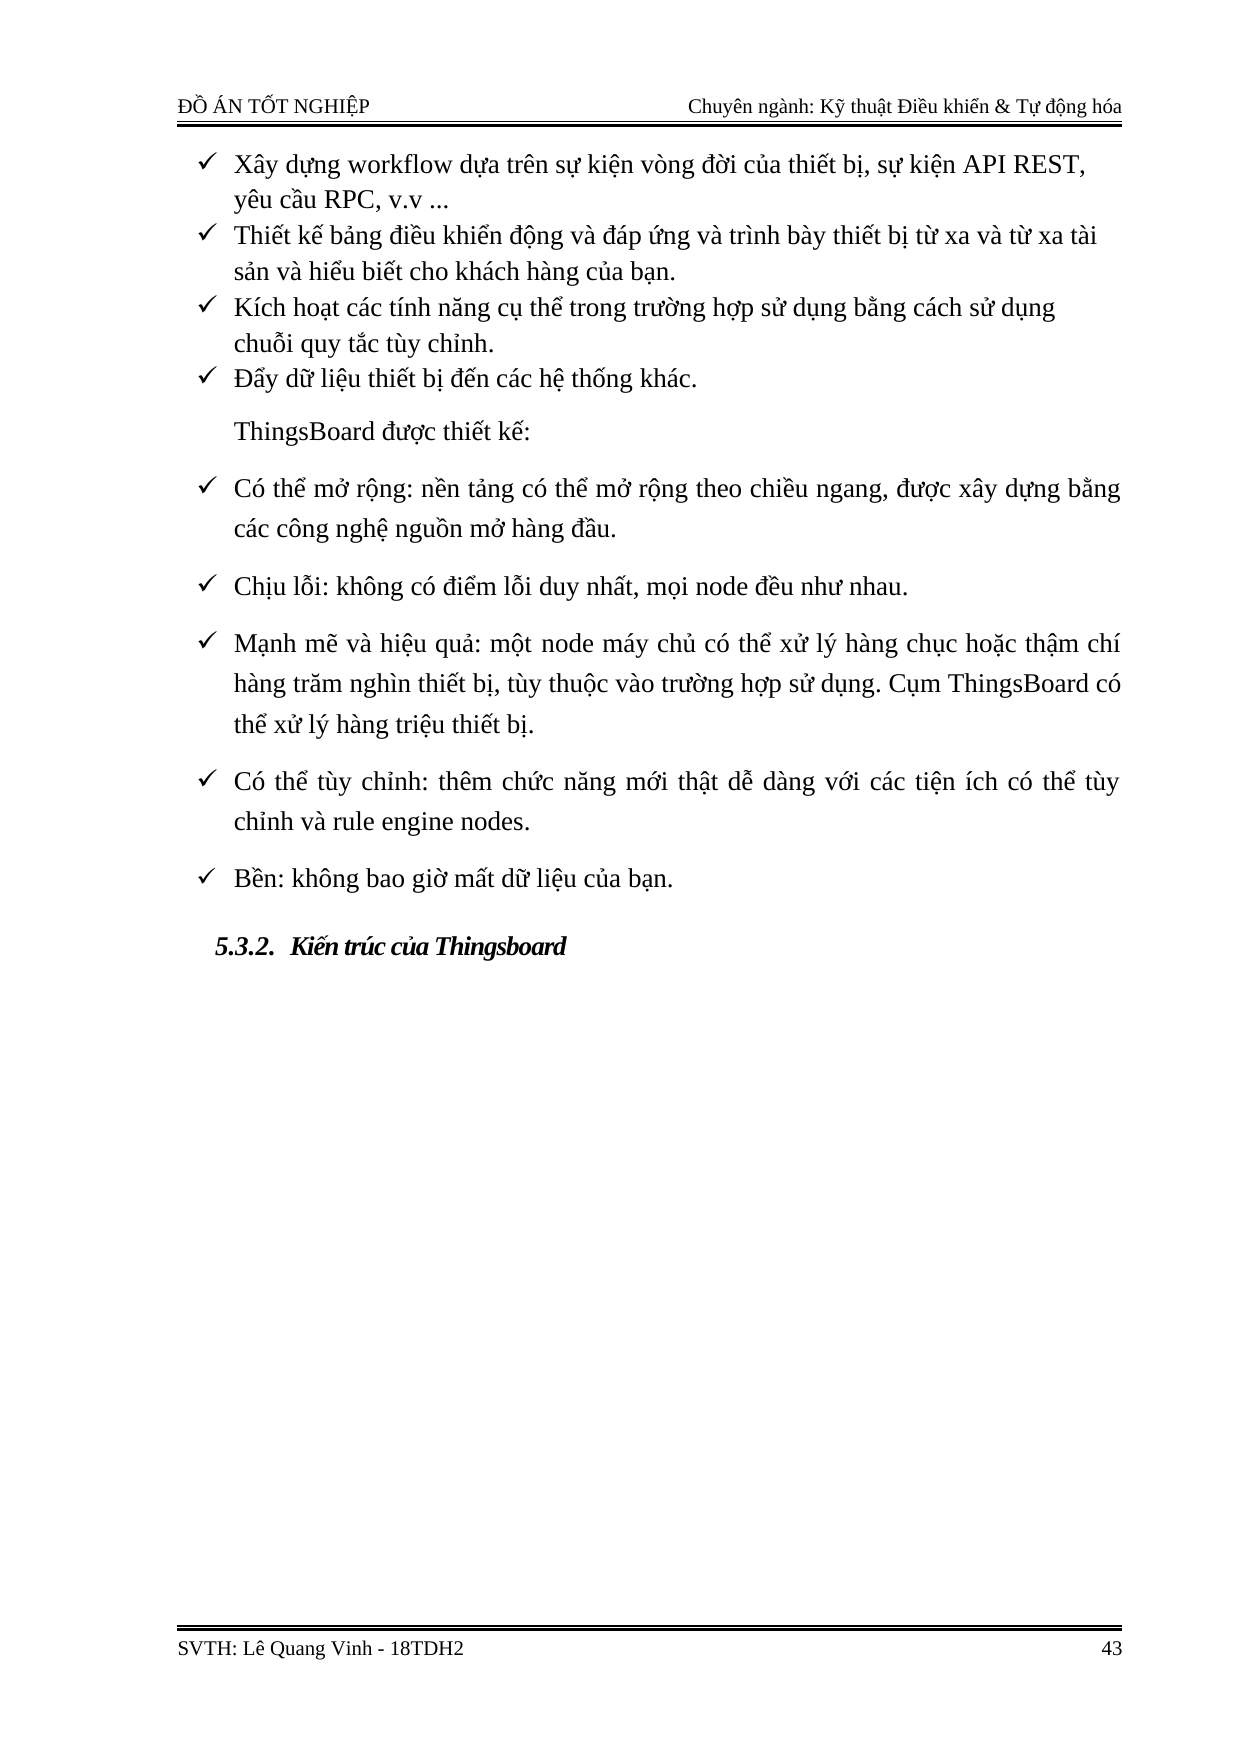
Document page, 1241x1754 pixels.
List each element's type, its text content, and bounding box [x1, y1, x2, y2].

subtitle Kiến trúc của Thingsboard [215, 930, 1122, 961]
list Có thể mở rộng: nền tảng có thể mở rộng theo chiều ngang, được xây dựng bằng các công nghệ nguồn mở hàng đầu. [196, 472, 1122, 544]
list Có thể tùy chỉnh: thêm chức năng mới thật dễ dàng với các tiện ích có thể tùy chỉnh và rule engine nodes. [196, 765, 1122, 837]
list Đẩy dữ liệu thiết bị đến các hệ thống khác. [196, 362, 1122, 394]
text ThingsBoard được thiết kế: [177, 415, 1122, 446]
list Thiết kế bảng điều khiển động và đáp ứng và trình bày thiết bị từ xa và từ xa tài sản và hiểu biết cho khách hàng của bạn. [196, 219, 1122, 286]
list Bền: không bao giờ mất dữ liệu của bạn. [196, 863, 1122, 894]
list Chịu lỗi: không có điểm lỗi duy nhất, mọi node đều như nhau. [196, 570, 1122, 601]
list Mạnh mẽ và hiệu quả: một node máy chủ có thể xử lý hàng chục hoặc thậm chí hàng trăm nghìn thiết bị, tùy thuộc vào trường hợp sử dụng. Cụm ThingsBoard có thể xử lý hàng triệu thiết bị. [196, 627, 1122, 739]
list Kích hoạt các tính năng cụ thể trong trường hợp sử dụng bằng cách sử dụng chuỗi quy tắc tùy chỉnh. [196, 291, 1122, 358]
list Xây dựng workflow dựa trên sự kiện vòng đời của thiết bị, sự kiện API REST, yêu cầu RPC, v.v ... [196, 148, 1122, 215]
